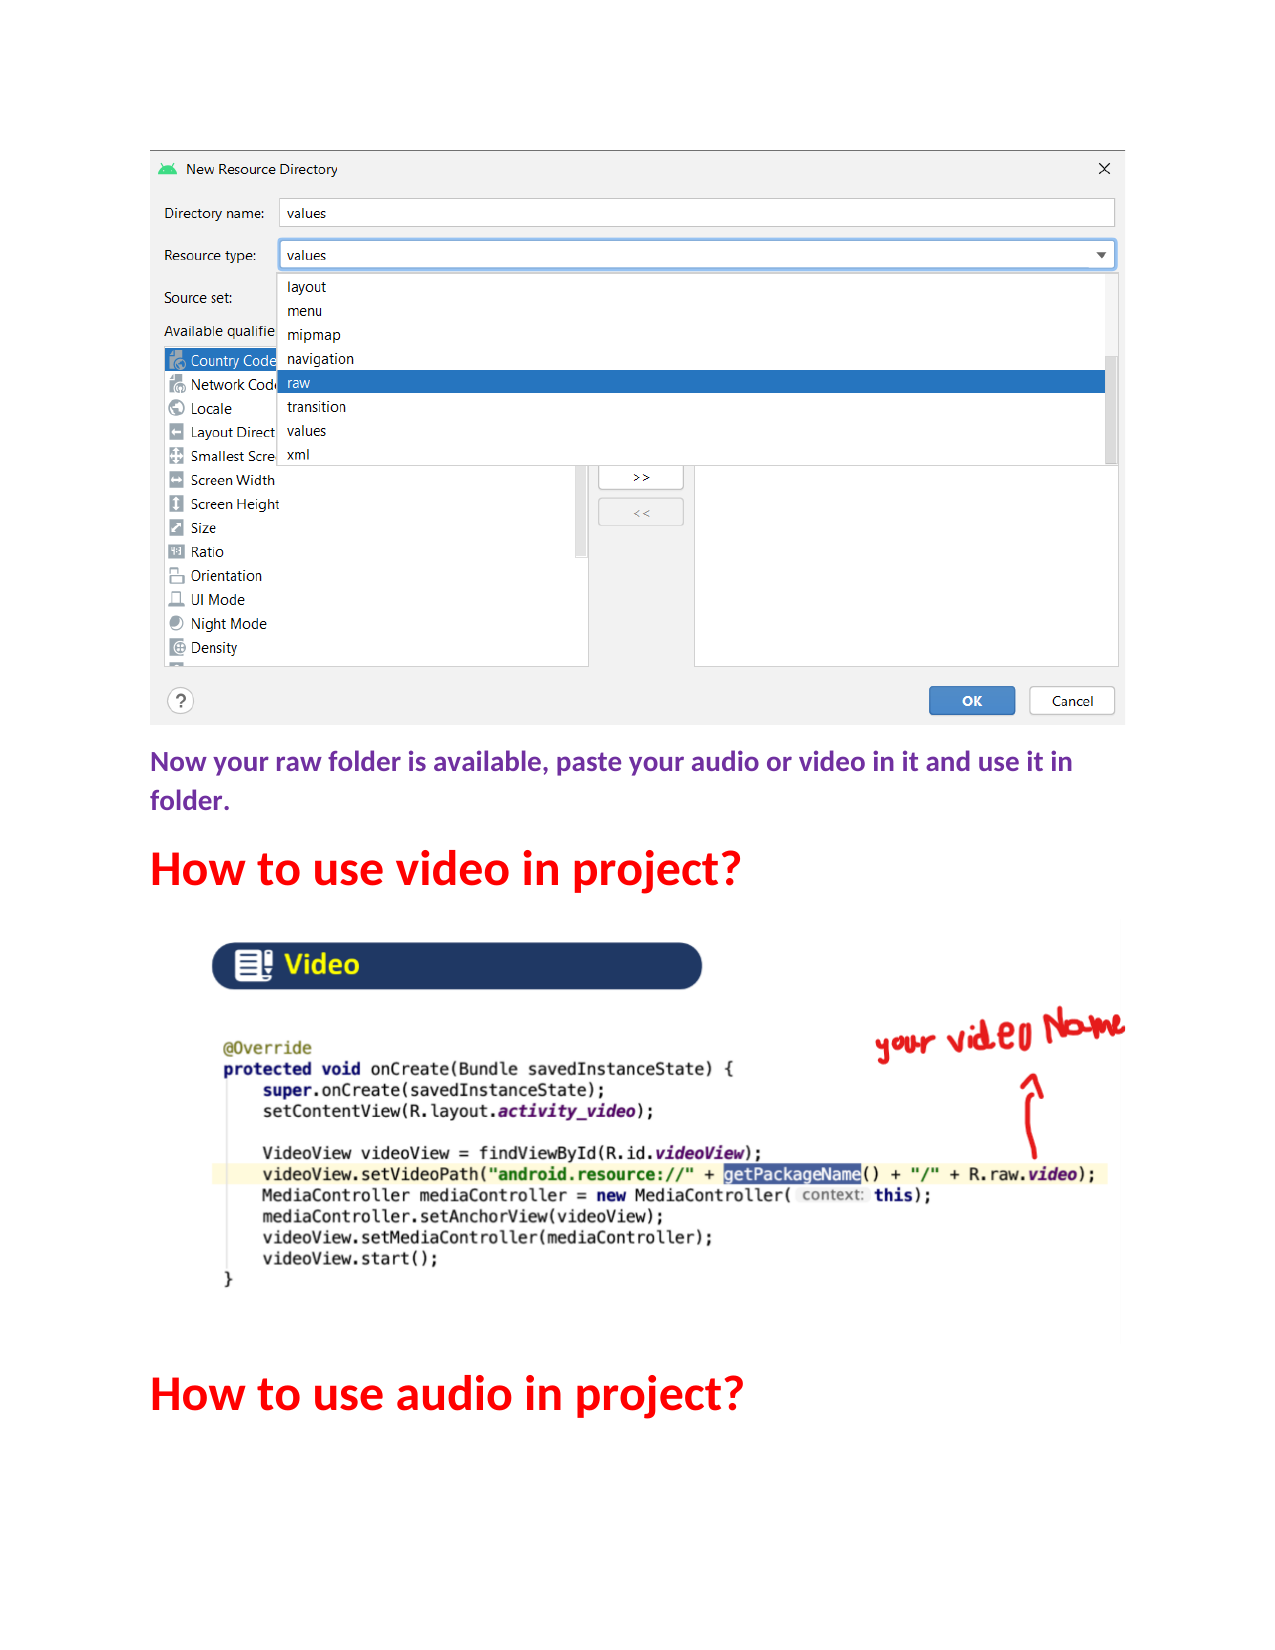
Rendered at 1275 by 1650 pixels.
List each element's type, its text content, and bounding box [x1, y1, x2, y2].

picture [150, 919, 1125, 1344]
text How to use audio in project? [150, 1362, 1125, 1423]
picture [150, 150, 1125, 725]
text Now your raw folder is available, paste your audio or video in it and use it in folder. [150, 743, 1125, 817]
text How to use video in project? [150, 837, 1125, 898]
